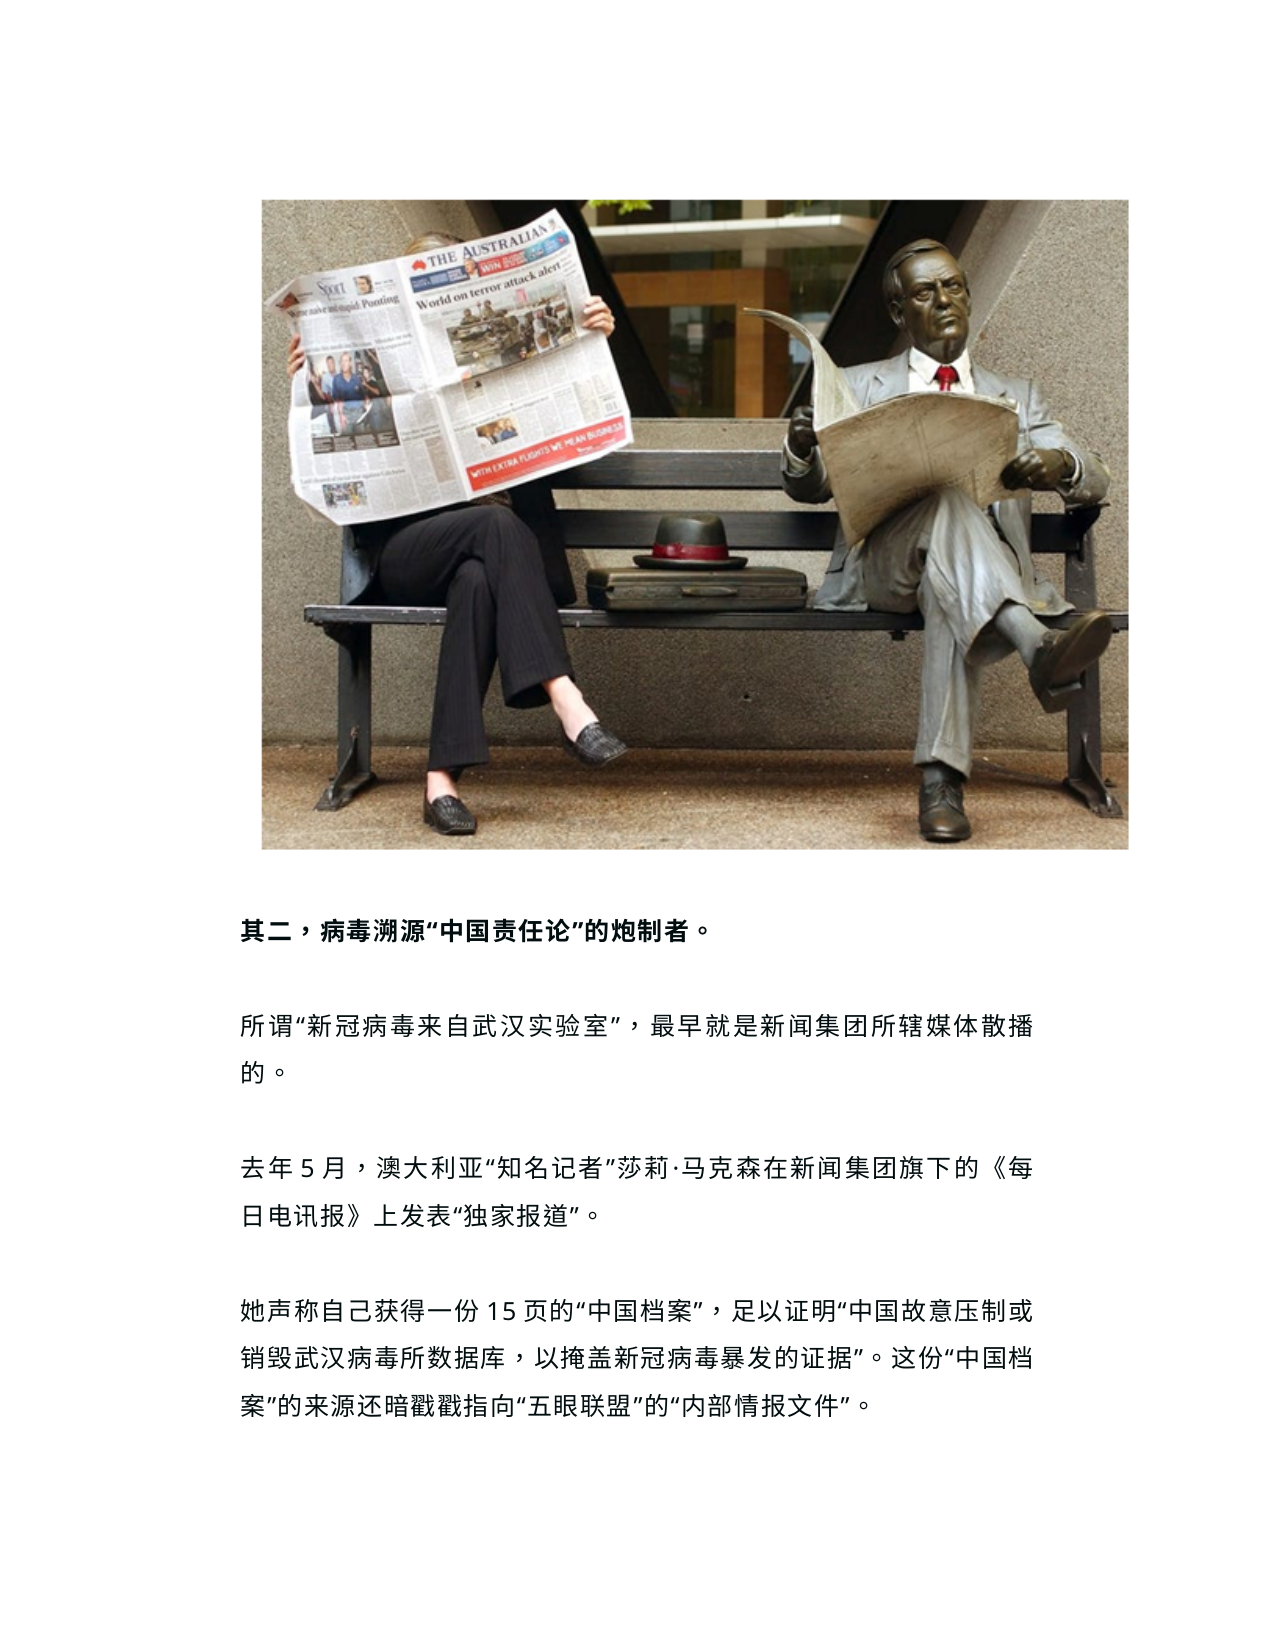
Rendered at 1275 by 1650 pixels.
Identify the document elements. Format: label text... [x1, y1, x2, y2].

text 其二，病毒溯源“中国责任论”的炮制者。 [241, 900, 1034, 947]
text 所谓“新冠病毒来自武汉实验室”，最早就是新闻集团所辖媒体散播的。 [241, 995, 1034, 1090]
text 去年5月，澳大利亚“知名记者”莎莉·马克森在新闻集团旗下的《每日电讯报》上发表“独家报道”。 [241, 1137, 1034, 1232]
picture [259, 197, 1132, 853]
text 她声称自己获得一份15页的“中国档案”，足以证明“中国故意压制或销毁武汉病毒所数据库，以掩盖新冠病毒暴发的证据”。这份“中国档案”的来源还暗戳戳指向“五眼联盟”的“内部情报文件”。 [241, 1280, 1034, 1422]
